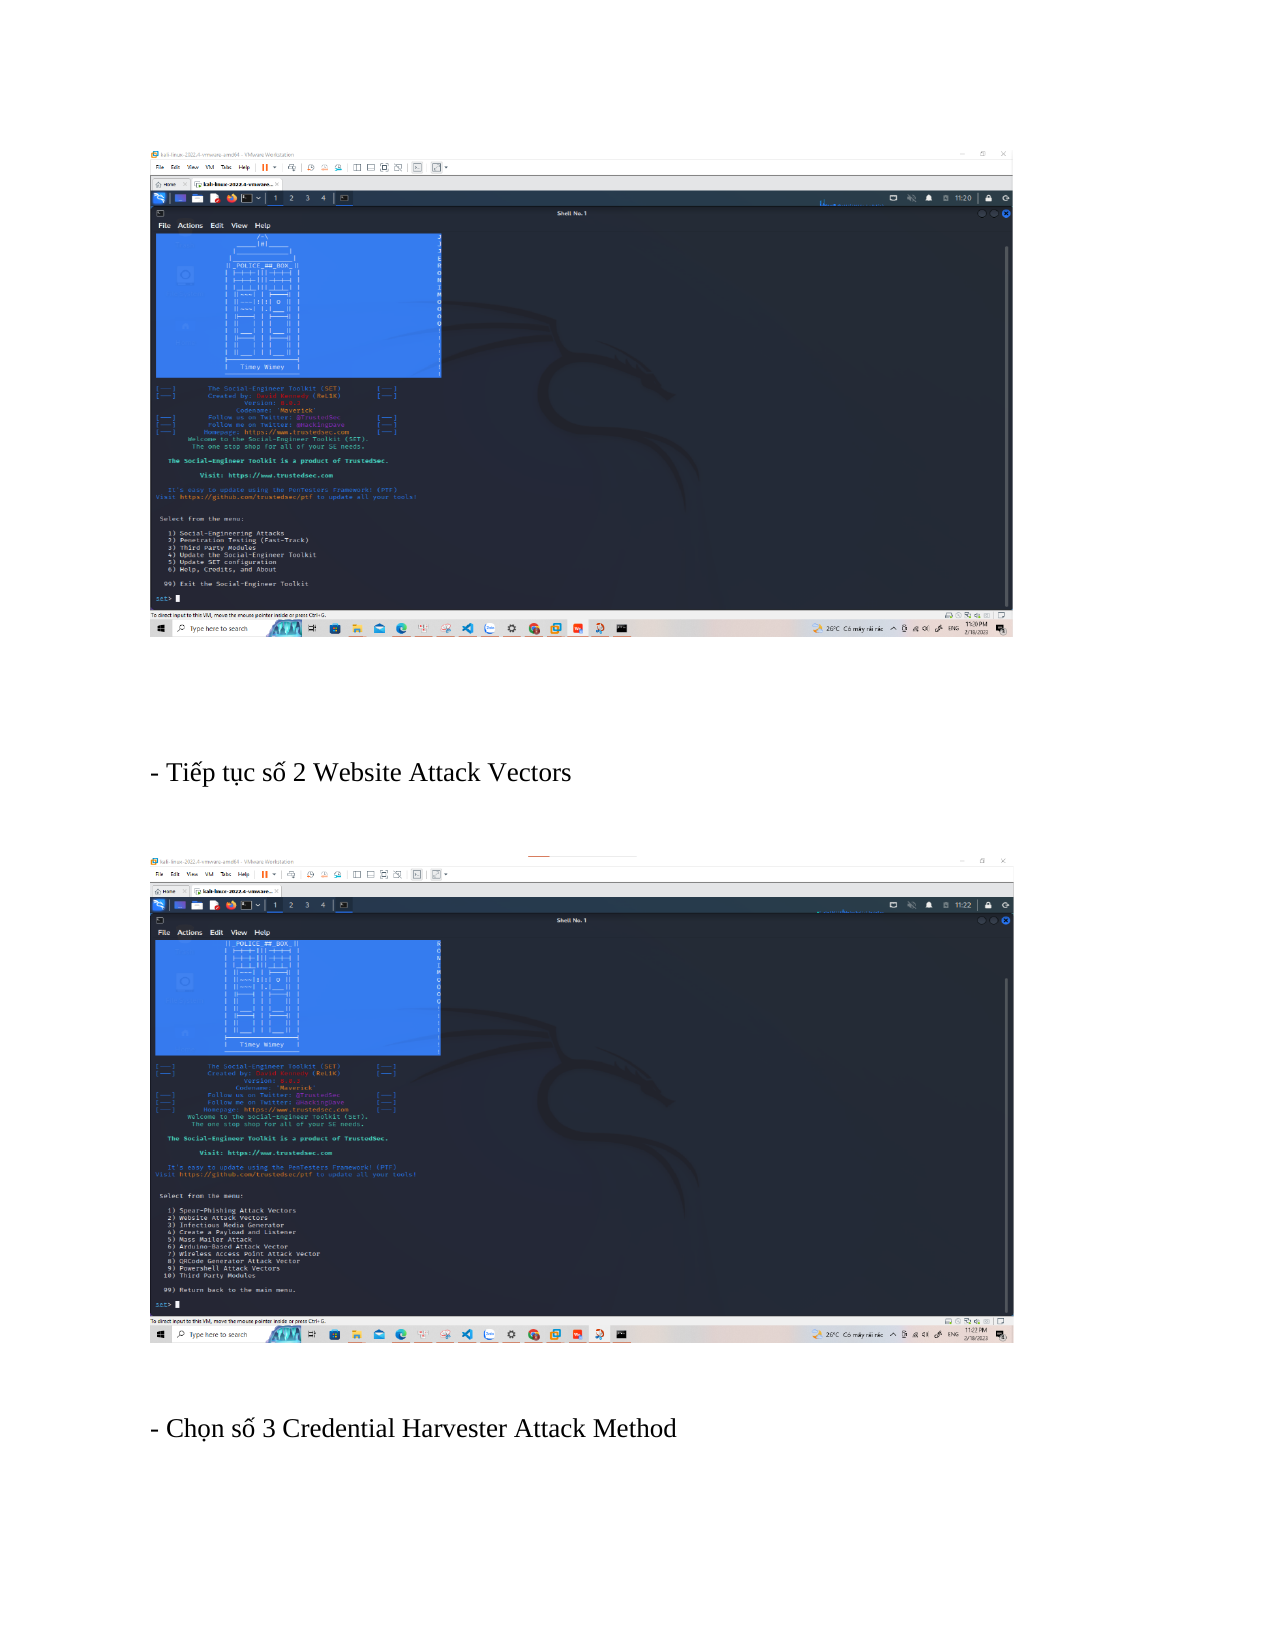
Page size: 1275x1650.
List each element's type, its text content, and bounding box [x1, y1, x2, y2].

picture [150, 856, 1014, 1343]
text - Chọn số 3 Credential Harvester Attack Method [150, 1412, 1125, 1443]
picture [150, 150, 1013, 637]
text - Tiếp tục số 2 Website Attack Vectors [150, 756, 1125, 787]
